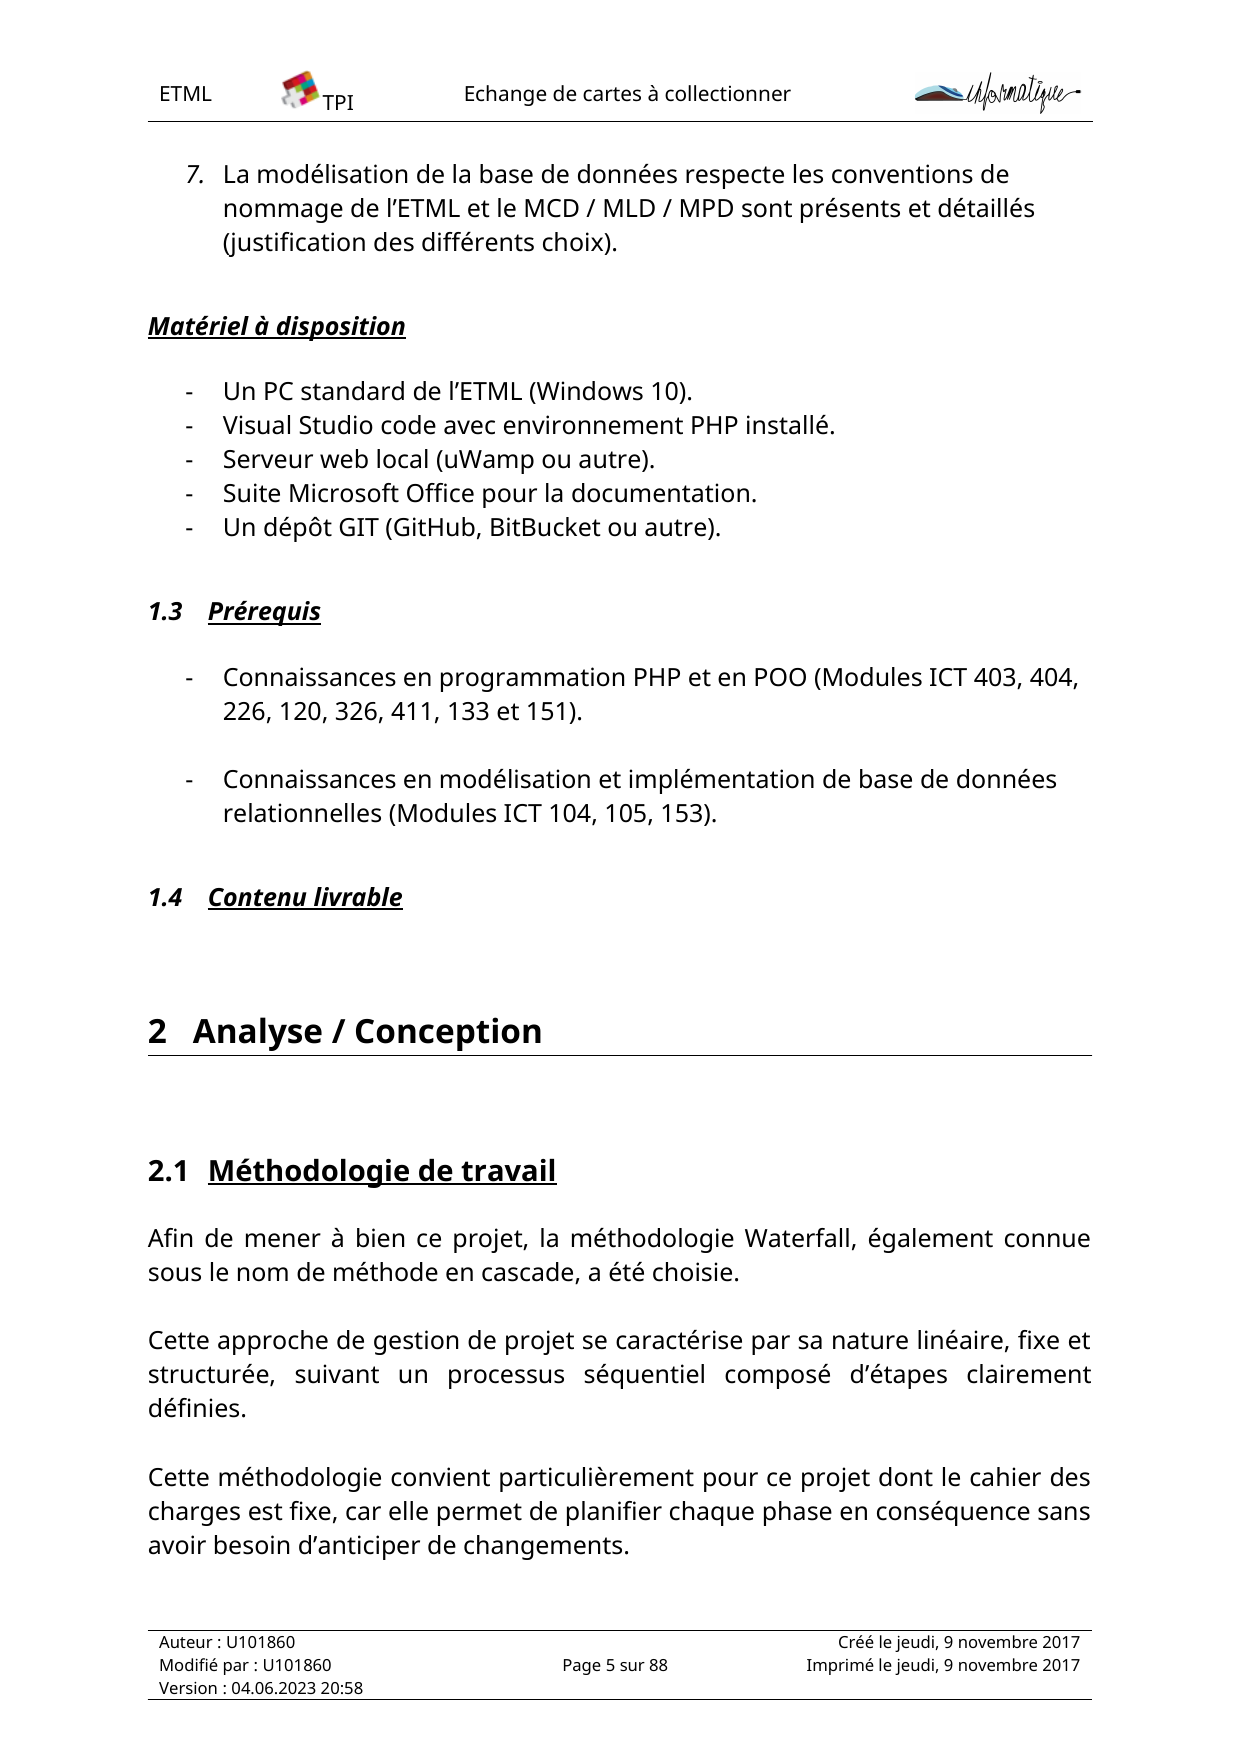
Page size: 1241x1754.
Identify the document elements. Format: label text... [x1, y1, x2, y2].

subtitle Méthodologie de travail [148, 1150, 1092, 1189]
list Suite Microsoft Office pour la documentation. [185, 476, 1092, 510]
list La modélisation de la base de données respecte les conventions de nommage de l’ETML et le MCD / MLD / MPD sont présents et détaillés (justification des différents choix). [185, 156, 1092, 258]
text Cette approche de gestion de projet se caractérise par sa nature linéaire, fixe et structurée, suivant un processus séquentiel composé d’étapes clairement définies. [148, 1323, 1092, 1425]
list Un dépôt GIT (GitHub, BitBucket ou autre). [185, 510, 1092, 544]
list Connaissances en modélisation et implémentation de base de données relationnelles (Modules ICT 104, 105, 153). [185, 762, 1092, 830]
picture [276, 69, 323, 111]
subtitle Prérequis [148, 594, 1092, 628]
list Un PC standard de l’ETML (Windows 10). [185, 374, 1092, 408]
text Afin de mener à bien ce projet, la méthodologie Waterfall, également connue sous le nom de méthode en cascade, a été choisie. [148, 1221, 1092, 1289]
list Connaissances en programmation PHP et en POO (Modules ICT 403, 404, 226, 120, 326, 411, 133 et 151). [185, 659, 1092, 727]
list Visual Studio code avec environnement PHP installé. [185, 408, 1092, 442]
subtitle Matériel à disposition [148, 308, 1092, 342]
subtitle Analyse / Conception [148, 1007, 1092, 1055]
text Cette méthodologie convient particulièrement pour ce projet dont le cahier des charges est fixe, car elle permet de planifier chaque phase en conséquence sans avoir besoin d’anticiper de changements. [148, 1459, 1092, 1561]
list Serveur web local (uWamp ou autre). [185, 442, 1092, 476]
subtitle Contenu livrable [148, 880, 1092, 914]
